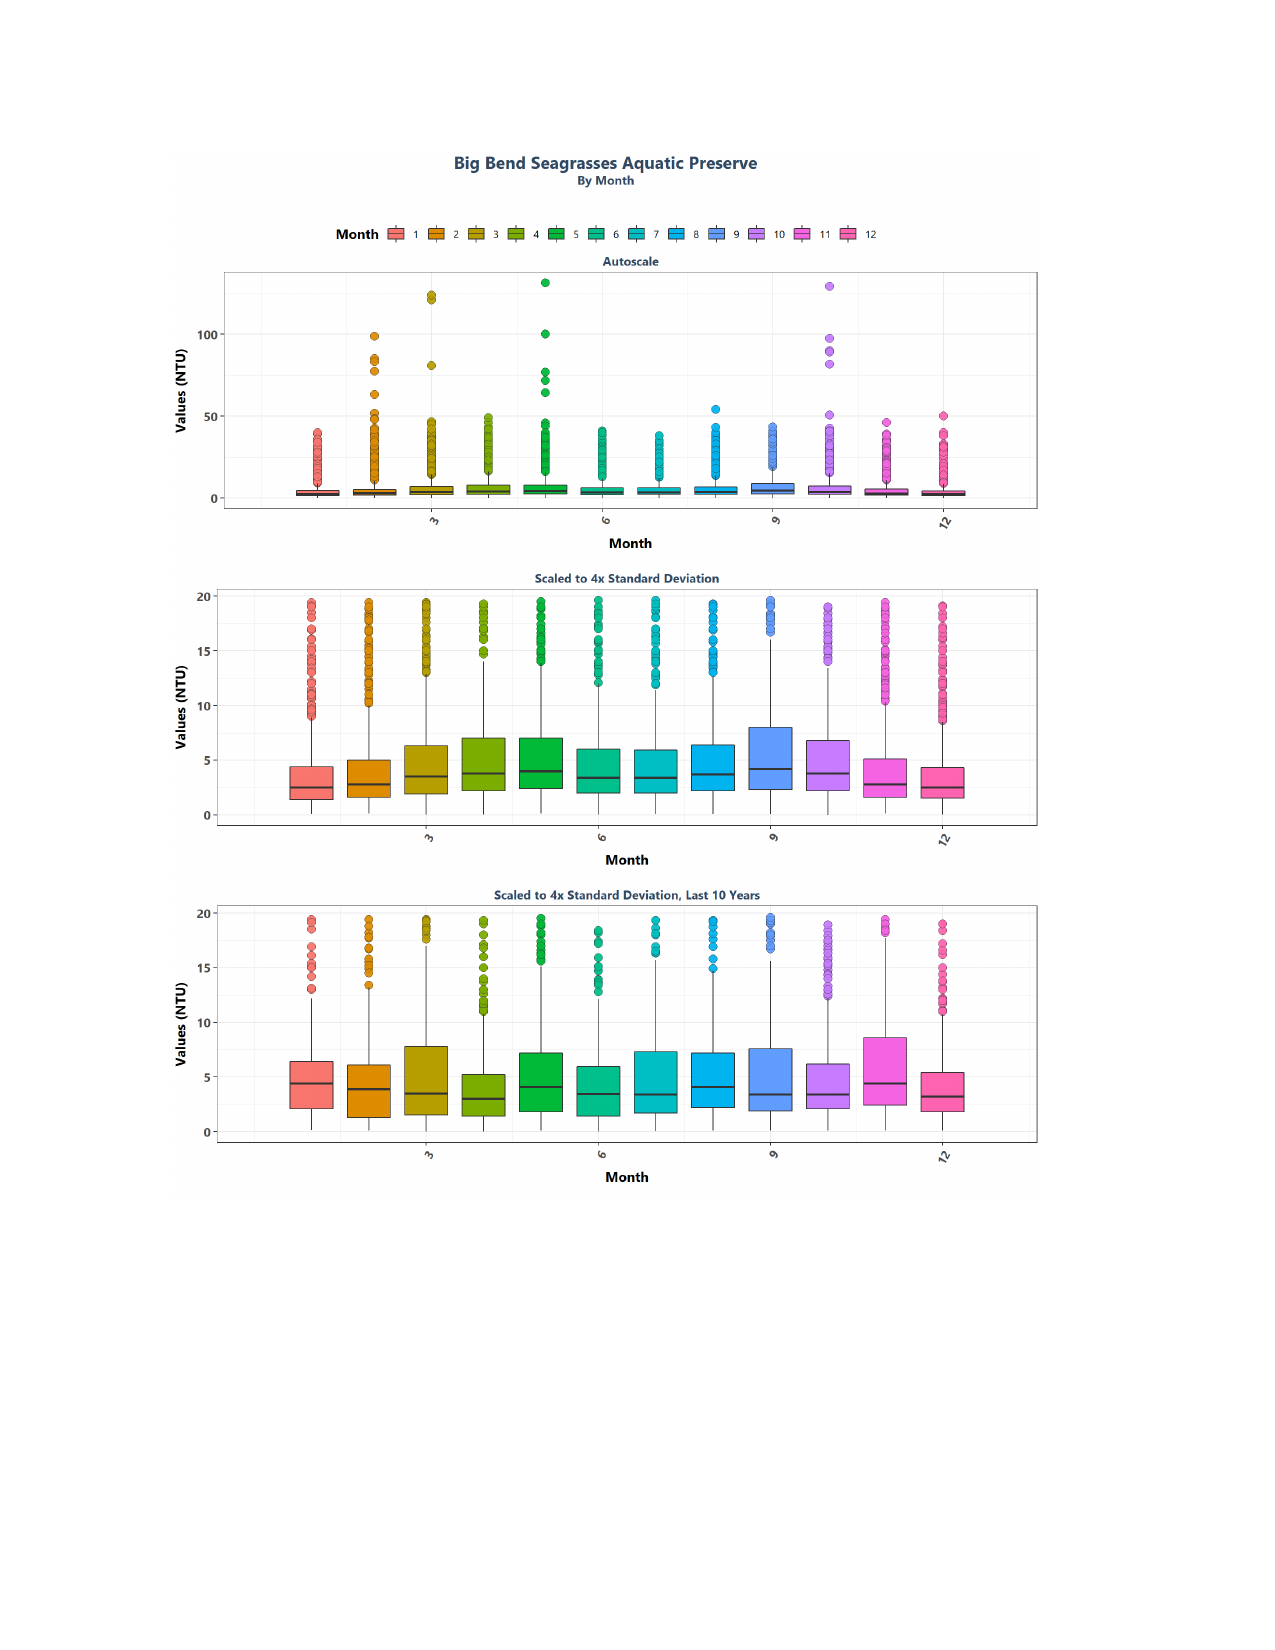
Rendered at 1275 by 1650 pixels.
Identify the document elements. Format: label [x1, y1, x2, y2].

picture [168, 150, 1044, 1200]
